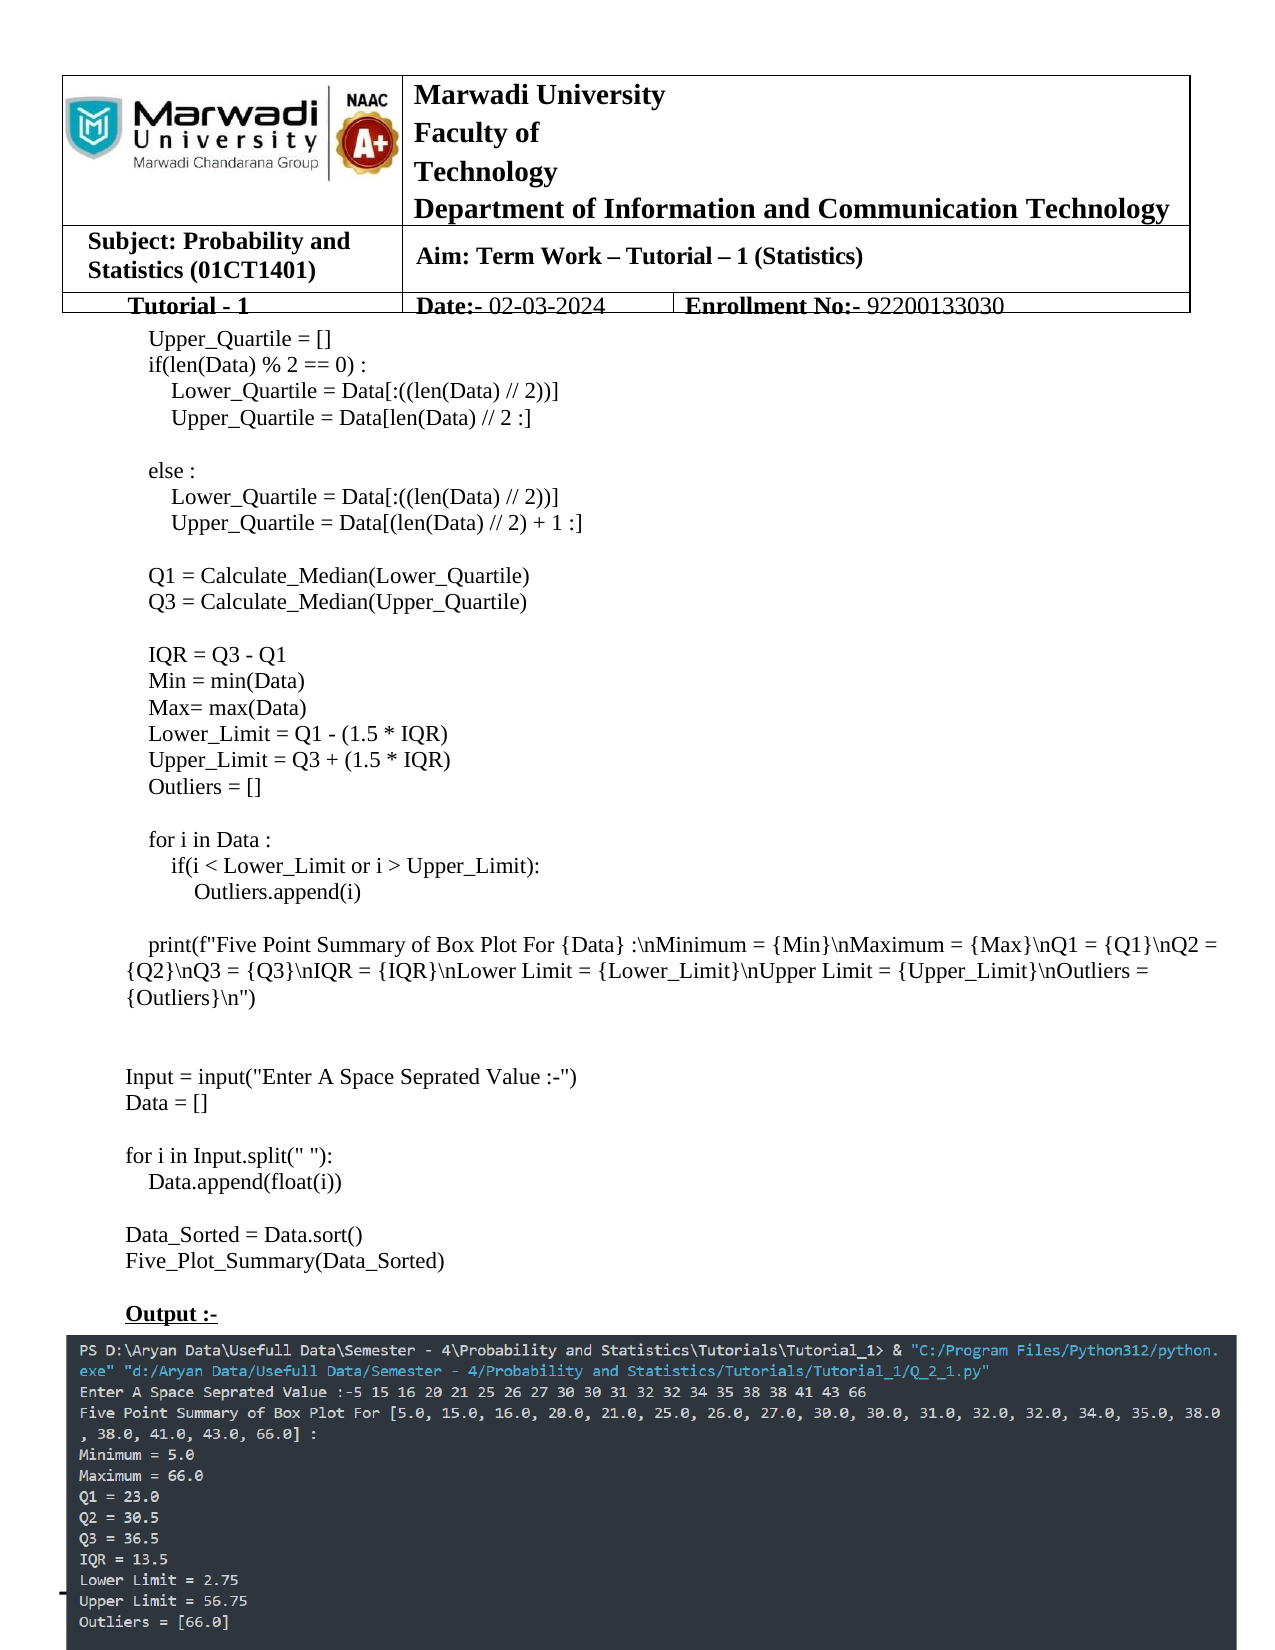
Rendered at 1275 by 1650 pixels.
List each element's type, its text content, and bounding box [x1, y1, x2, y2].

text Outliers = [] [125, 773, 1221, 799]
text Lower_Quartile = Data[:((len(Data) // 2))] [125, 483, 1221, 509]
text Q1 = Calculate_Median(Lower_Quartile) [125, 562, 1221, 588]
picture [63, 82, 402, 183]
text Upper_Limit = Q3 + (1.5 * IQR) [125, 747, 1221, 773]
text Q3 = Calculate_Median(Upper_Quartile) [125, 588, 1221, 615]
text Lower_Quartile = Data[:((len(Data) // 2))] [125, 378, 1221, 404]
text Upper_Quartile = [] [125, 325, 1221, 351]
text Min = min(Data) [125, 667, 1221, 694]
text if(len(Data) % 2 == 0) : [125, 351, 1221, 378]
text else : [125, 457, 1221, 483]
text Lower_Limit = Q1 - (1.5 * IQR) [125, 720, 1221, 747]
text for i in Input.split(" "): [125, 1142, 1221, 1168]
text Max= max(Data) [125, 694, 1221, 720]
text Upper_Quartile = Data[len(Data) // 2 :] [125, 404, 1221, 430]
text Five_Plot_Summary(Data_Sorted) [125, 1247, 1221, 1274]
text Input = input("Enter A Space Seprated Value :-") [125, 1063, 1221, 1089]
text Data = [] [125, 1089, 1221, 1116]
text print(f"Five Point Summary of Box Plot For {Data} :\nMinimum = {Min}\nMaximum = {Max}\nQ1 = {Q1}\nQ2 = {Q2}\nQ3 = {Q3}\nIQR = {IQR}\nLower Limit = {Lower_Limit}\nUpper Limit = {Upper_Limit}\nOutliers = {Outliers}\n") [125, 931, 1221, 1010]
text IQR = Q3 - Q1 [125, 641, 1221, 667]
text Outliers.append(i) [125, 878, 1221, 905]
picture [66, 1335, 1237, 1650]
text for i in Data : [125, 826, 1221, 852]
text Output :- [50, 1300, 1221, 1326]
text Upper_Quartile = Data[(len(Data) // 2) + 1 :] [125, 509, 1221, 536]
text Data_Sorted = Data.sort() [125, 1221, 1221, 1247]
text Data.append(float(i)) [125, 1168, 1221, 1194]
text if(i < Lower_Limit or i > Upper_Limit): [125, 852, 1221, 878]
